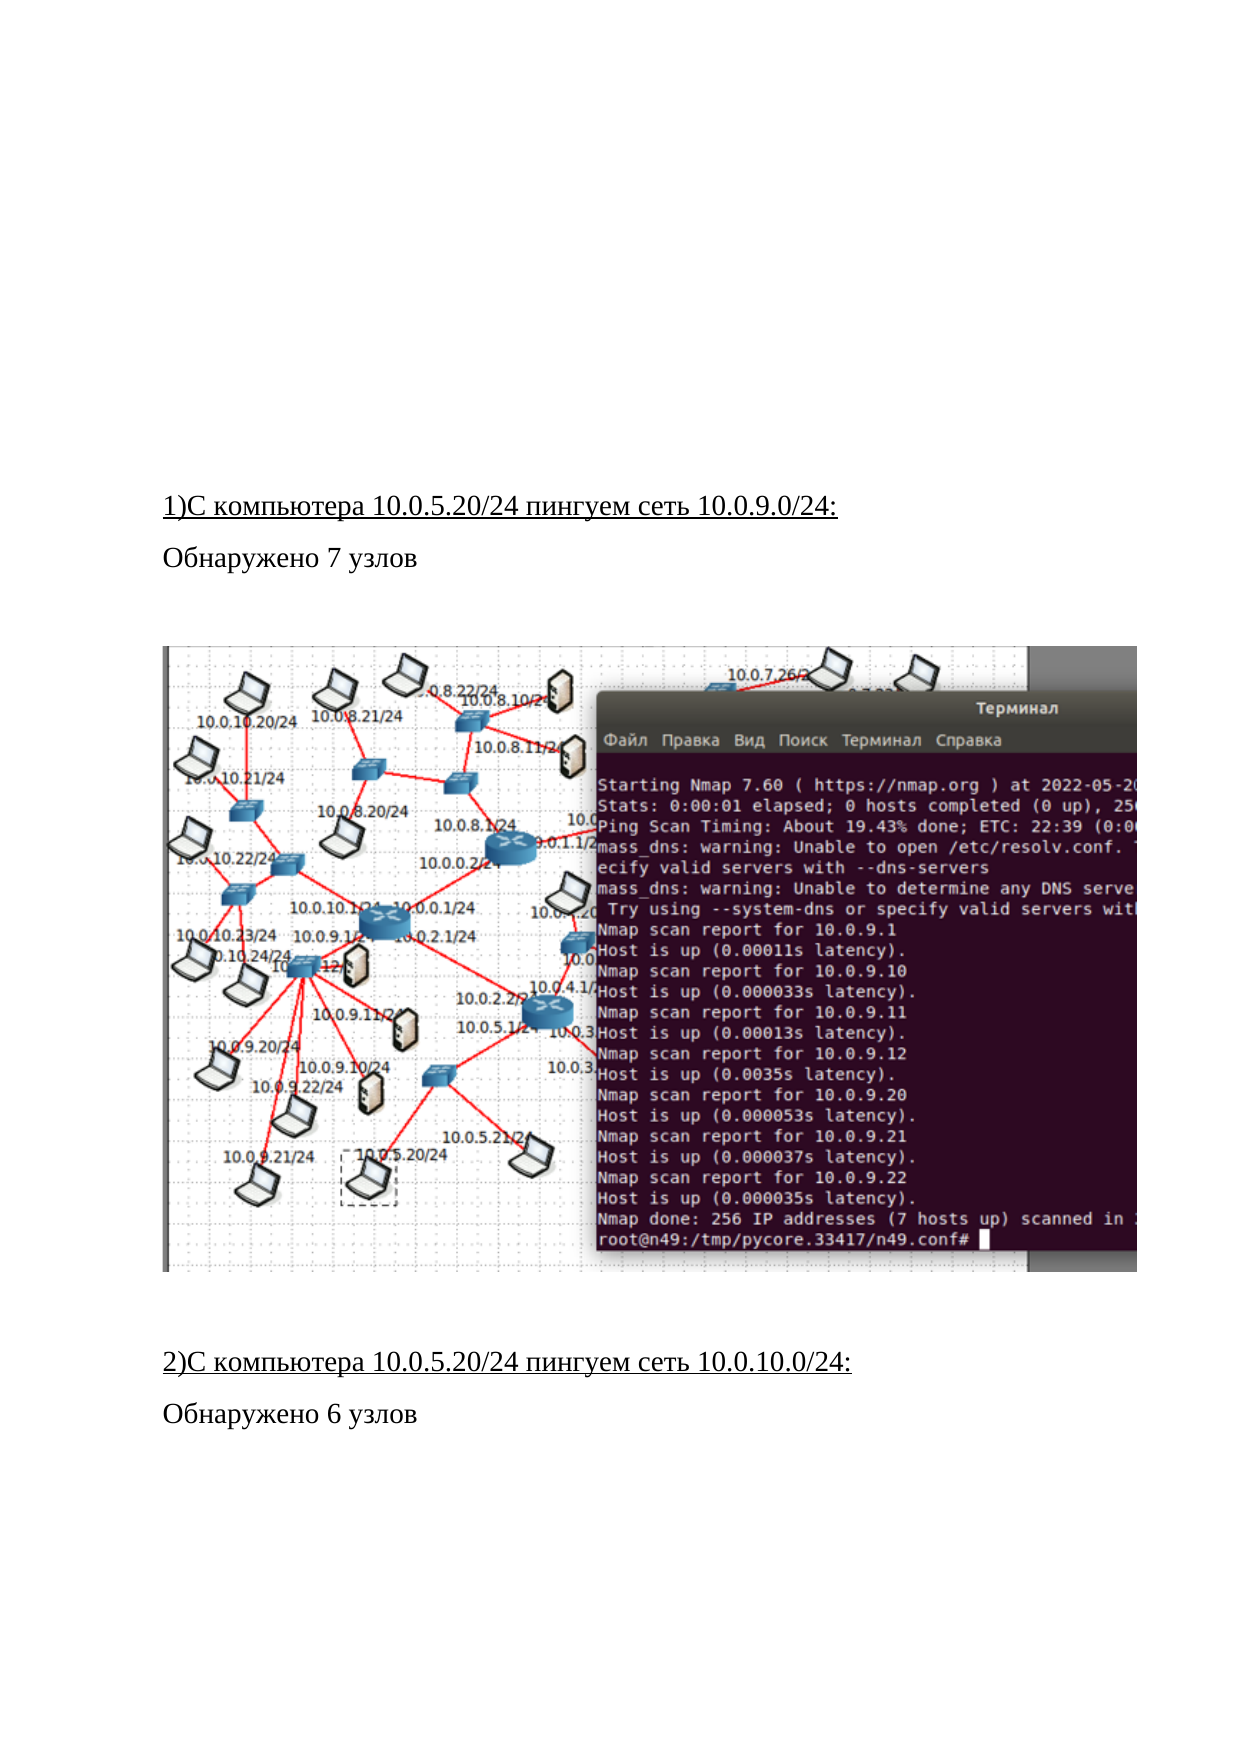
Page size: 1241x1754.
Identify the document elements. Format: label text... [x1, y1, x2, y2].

picture [162, 646, 1137, 1272]
text Обнаружено 7 узлов [162, 541, 1152, 574]
text 2)С компьютера 10.0.5.20/24 пингуем сеть 10.0.10.0/24: [162, 1344, 1152, 1377]
text Обнаружено 6 узлов [162, 1397, 1152, 1430]
text 1)С компьютера 10.0.5.20/24 пингуем сеть 10.0.9.0/24: [162, 488, 1152, 521]
